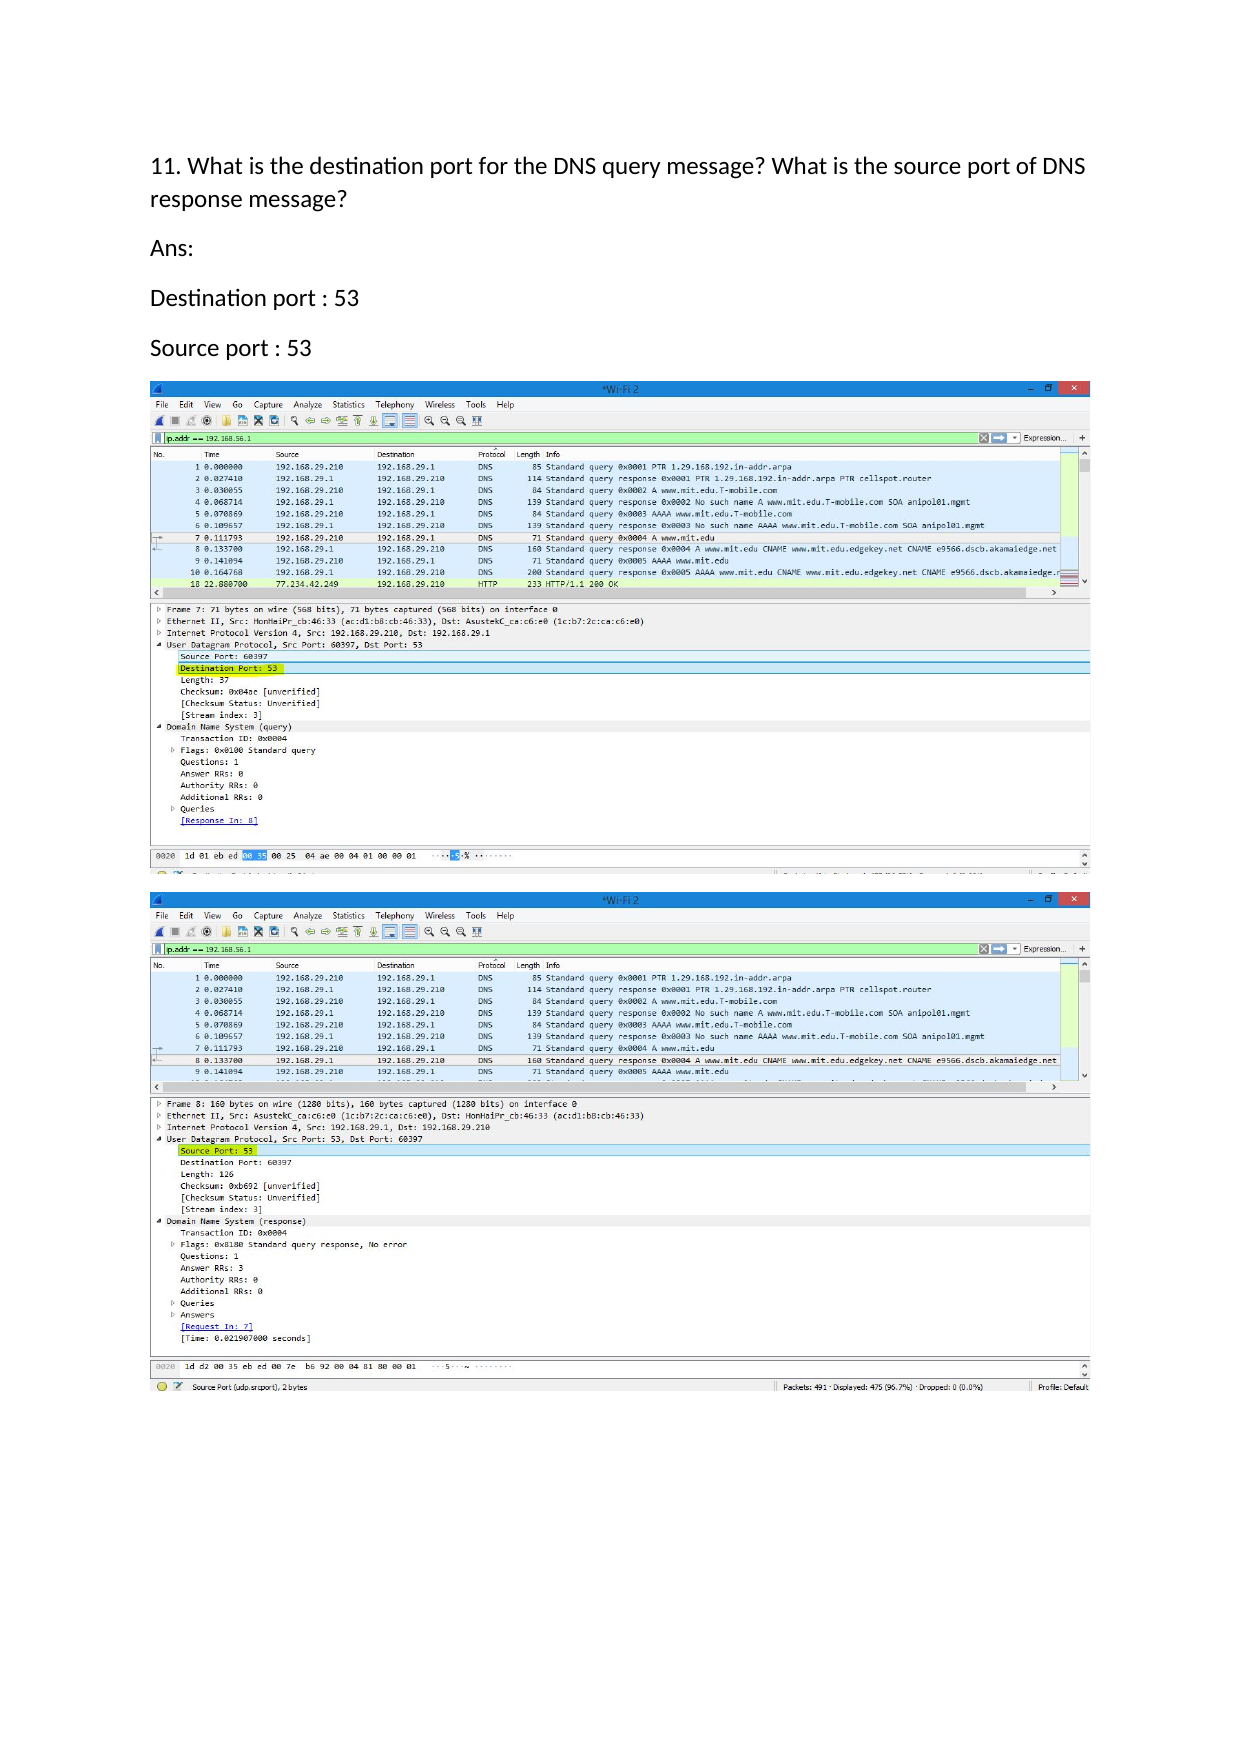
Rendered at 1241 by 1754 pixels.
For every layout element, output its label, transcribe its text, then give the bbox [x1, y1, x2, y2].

text Destination port : 53 [150, 282, 1090, 313]
text Source port : 53 [150, 332, 1090, 362]
text Ans: [150, 232, 1090, 263]
picture [150, 892, 1091, 1391]
picture [150, 381, 1091, 874]
text 11. What is the destination port for the DNS query message? What is the source port of DNS response message? [150, 150, 1090, 213]
